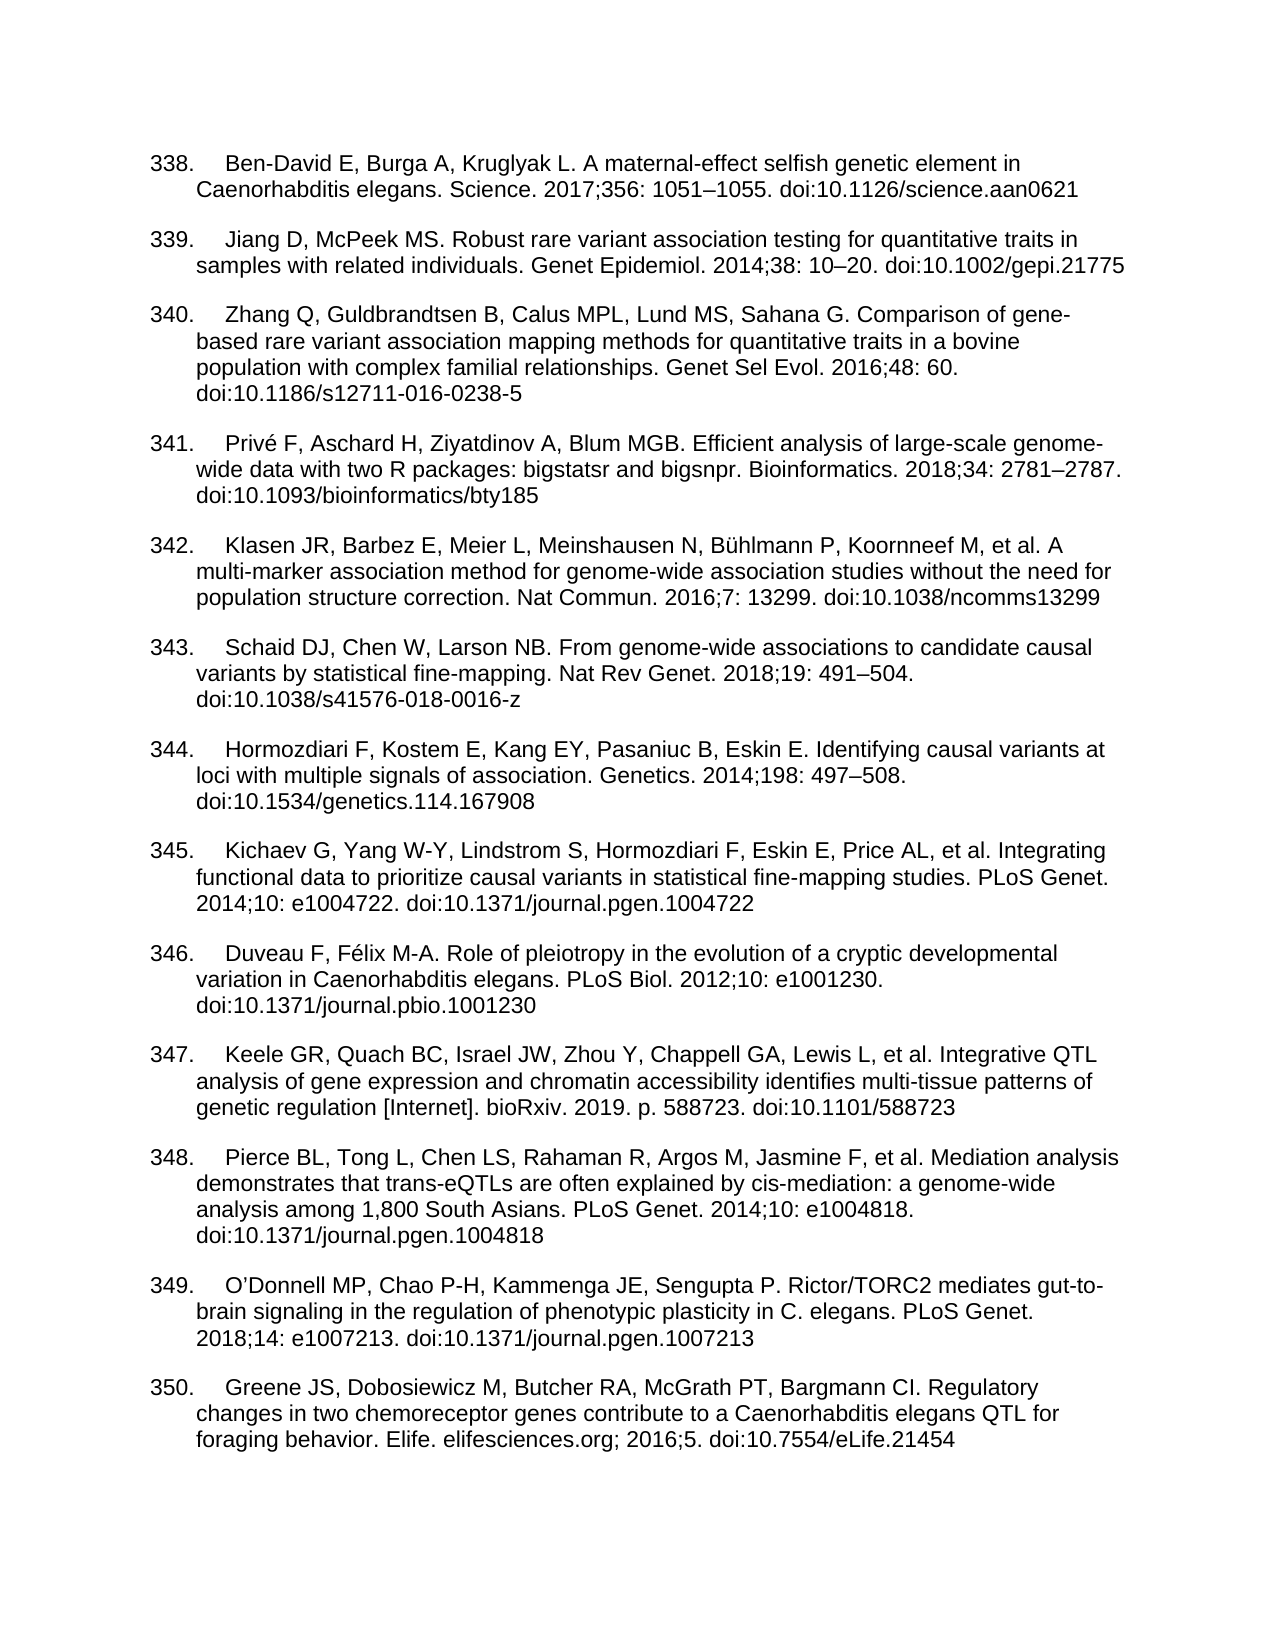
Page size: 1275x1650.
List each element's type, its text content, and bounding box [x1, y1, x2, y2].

text 339. Jiang D, McPeek MS. Robust rare variant association testing for quantitative traits in samples with related individuals. Genet Epidemiol. 2014;38: 10–20. doi:10.1002/gepi.21775 [150, 226, 1125, 278]
text 346. Duveau F, Félix M-A. Role of pleiotropy in the evolution of a cryptic developmental variation in Caenorhabditis elegans. PLoS Biol. 2012;10: e1001230. doi:10.1371/journal.pbio.1001230 [150, 939, 1125, 1018]
text 350. Greene JS, Dobosiewicz M, Butcher RA, McGrath PT, Bargmann CI. Regulatory changes in two chemoreceptor genes contribute to a Caenorhabditis elegans QTL for foraging behavior. Elife. elifesciences.org; 2016;5. doi:10.7554/eLife.21454 [150, 1374, 1125, 1453]
text 347. Keele GR, Quach BC, Israel JW, Zhou Y, Chappell GA, Lewis L, et al. Integrative QTL analysis of gene expression and chromatin accessibility identifies multi-tissue patterns of genetic regulation [Internet]. bioRxiv. 2019. p. 588723. doi:10.1101/588723 [150, 1041, 1125, 1121]
text 341. Privé F, Aschard H, Ziyatdinov A, Blum MGB. Efficient analysis of large-scale genome-wide data with two R packages: bigstatsr and bigsnpr. Bioinformatics. 2018;34: 2781–2787. doi:10.1093/bioinformatics/bty185 [150, 429, 1125, 509]
text 345. Kichaev G, Yang W-Y, Lindstrom S, Hormozdiari F, Eskin E, Price AL, et al. Integrating functional data to prioritize causal variants in statistical fine-mapping studies. PLoS Genet. 2014;10: e1004722. doi:10.1371/journal.pgen.1004722 [150, 837, 1125, 917]
text 338. Ben-David E, Burga A, Kruglyak L. A maternal-effect selfish genetic element in Caenorhabditis elegans. Science. 2017;356: 1051–1055. doi:10.1126/science.aan0621 [150, 150, 1125, 203]
text 340. Zhang Q, Guldbrandtsen B, Calus MPL, Lund MS, Sahana G. Comparison of gene-based rare variant association mapping methods for quantitative traits in a bovine population with complex familial relationships. Genet Sel Evol. 2016;48: 60. doi:10.1186/s12711-016-0238-5 [150, 301, 1125, 407]
text 349. O’Donnell MP, Chao P-H, Kammenga JE, Sengupta P. Rictor/TORC2 mediates gut-to-brain signaling in the regulation of phenotypic plasticity in C. elegans. PLoS Genet. 2018;14: e1007213. doi:10.1371/journal.pgen.1007213 [150, 1272, 1125, 1351]
text 342. Klasen JR, Barbez E, Meier L, Meinshausen N, Bühlmann P, Koornneef M, et al. A multi-marker association method for genome-wide association studies without the need for population structure correction. Nat Commun. 2016;7: 13299. doi:10.1038/ncomms13299 [150, 532, 1125, 611]
text 348. Pierce BL, Tong L, Chen LS, Rahaman R, Argos M, Jasmine F, et al. Mediation analysis demonstrates that trans-eQTLs are often explained by cis-mediation: a genome-wide analysis among 1,800 South Asians. PLoS Genet. 2014;10: e1004818. doi:10.1371/journal.pgen.1004818 [150, 1143, 1125, 1249]
text 344. Hormozdiari F, Kostem E, Kang EY, Pasaniuc B, Eskin E. Identifying causal variants at loci with multiple signals of association. Genetics. 2014;198: 497–508. doi:10.1534/genetics.114.167908 [150, 736, 1125, 814]
text 343. Schaid DJ, Chen W, Larson NB. From genome-wide associations to candidate causal variants by statistical fine-mapping. Nat Rev Genet. 2018;19: 491–504. doi:10.1038/s41576-018-0016-z [150, 633, 1125, 713]
